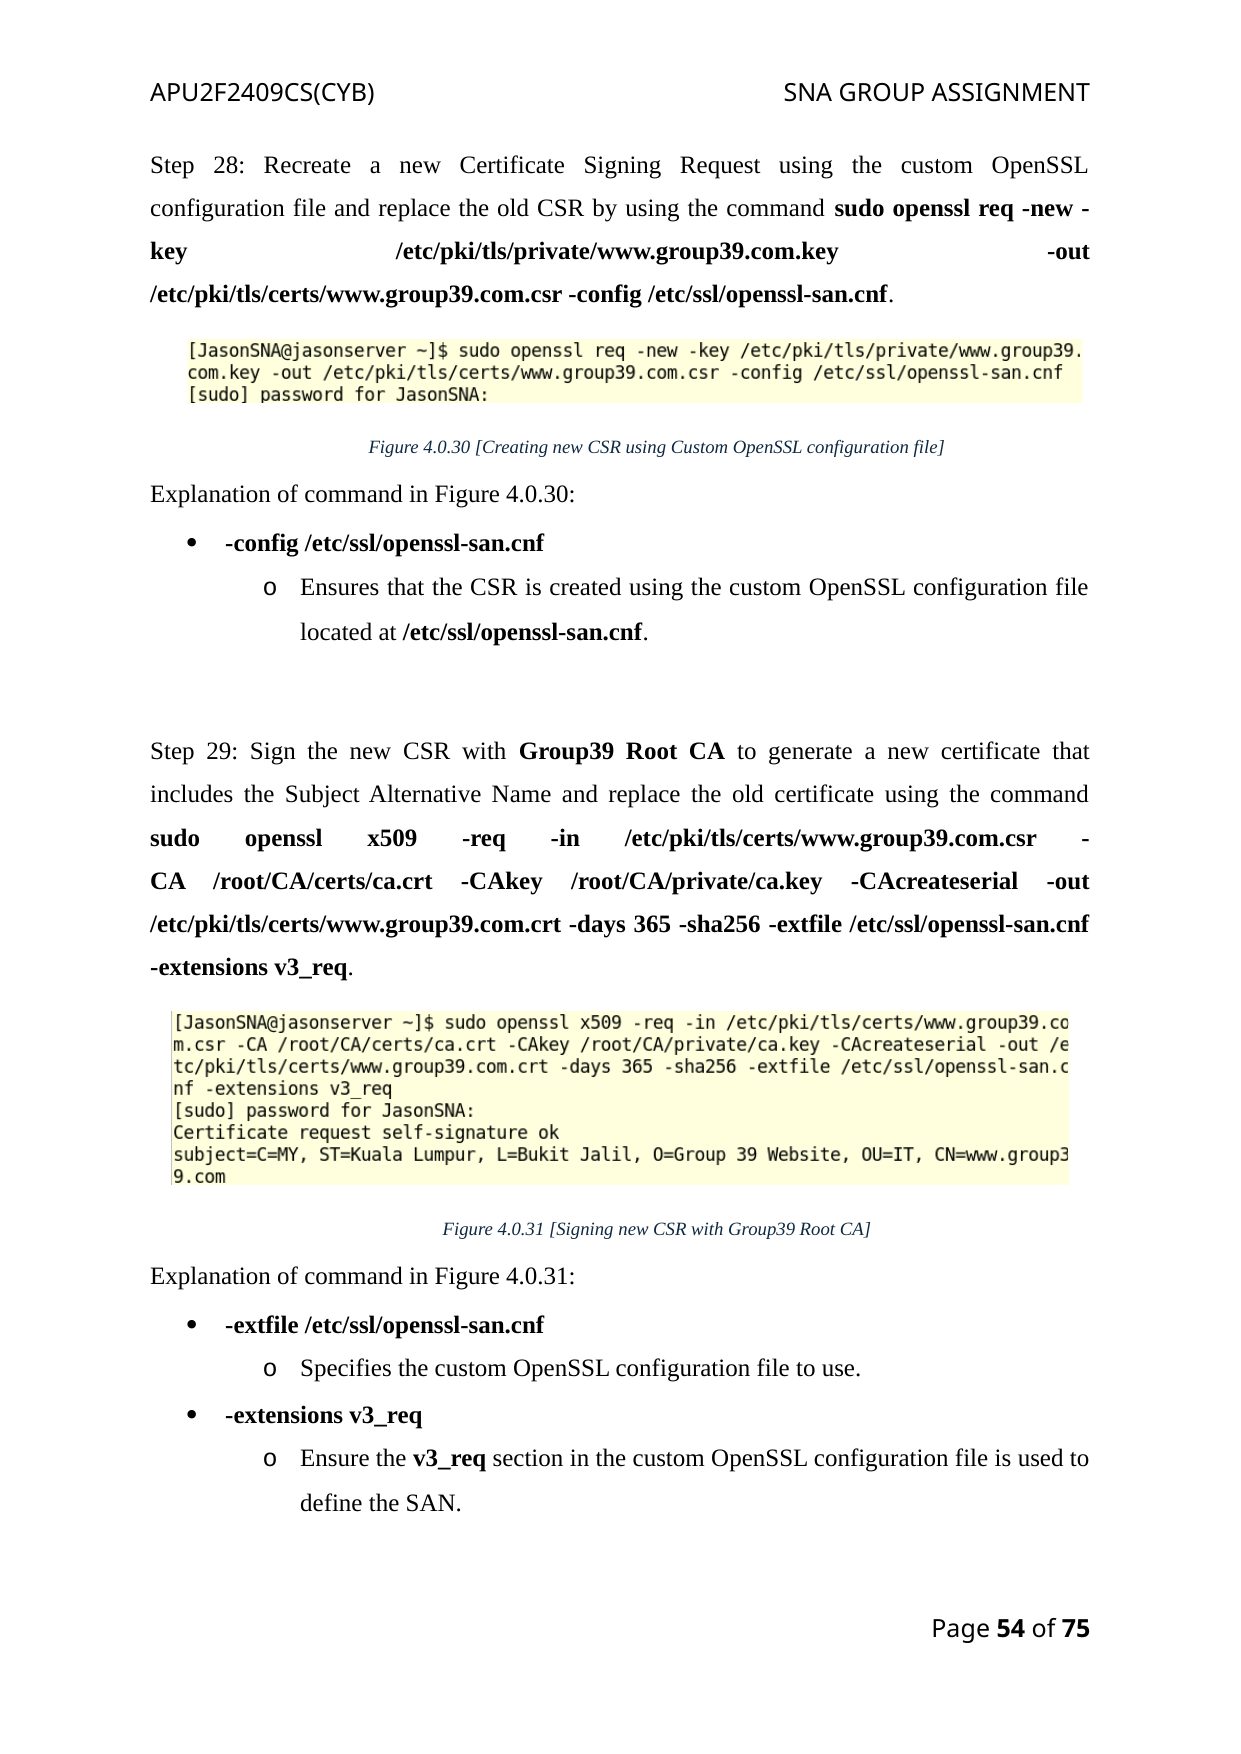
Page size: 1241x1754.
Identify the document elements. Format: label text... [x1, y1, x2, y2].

text Explanation of command in Figure 4.0.31: [150, 1261, 1090, 1289]
list -config /etc/ssl/openssl-san.cnf [187, 528, 1090, 557]
list Ensure the v3_req section in the custom OpenSSL configuration file is used to define the SAN. [262, 1443, 1090, 1517]
list -extfile /etc/ssl/openssl-san.cnf [187, 1310, 1090, 1339]
text Figure 4.0.30 [Creating new CSR using Custom OpenSSL configuration file] [225, 436, 1090, 458]
list Specifies the custom OpenSSL configuration file to use. [262, 1353, 1090, 1384]
picture [187, 339, 1083, 403]
text Explanation of command in Figure 4.0.30: [150, 479, 1090, 507]
list -extensions v3_req [187, 1400, 1090, 1428]
text Figure 4.0.31 [Signing new CSR with Group39 Root CA] [225, 1218, 1090, 1240]
text Step 28: Recreate a new Certificate Signing Request using the custom OpenSSL configuration file and replace the old CSR by using the command sudo openssl req -new -key /etc/pki/tls/private/www.group39.com.key -out /etc/pki/tls/certs/www.group39.com.csr -config /etc/ssl/openssl-san.cnf. [150, 150, 1090, 308]
list Ensures that the CSR is created using the custom OpenSSL configuration file located at /etc/ssl/openssl-san.cnf. [262, 572, 1090, 646]
picture [171, 1011, 1070, 1185]
text Step 29: Sign the new CSR with Group39 Root CA to generate a new certificate that includes the Subject Alternative Name and replace the old certificate using the command sudo openssl x509 -req -in /etc/pki/tls/certs/www.group39.com.csr -CA /root/CA/certs/ca.crt -CAkey /root/CA/private/ca.key -CAcreateserial -out /etc/pki/tls/certs/www.group39.com.crt -days 365 -sha256 -extfile /etc/ssl/openssl-san.cnf -extensions v3_req. [150, 736, 1090, 981]
